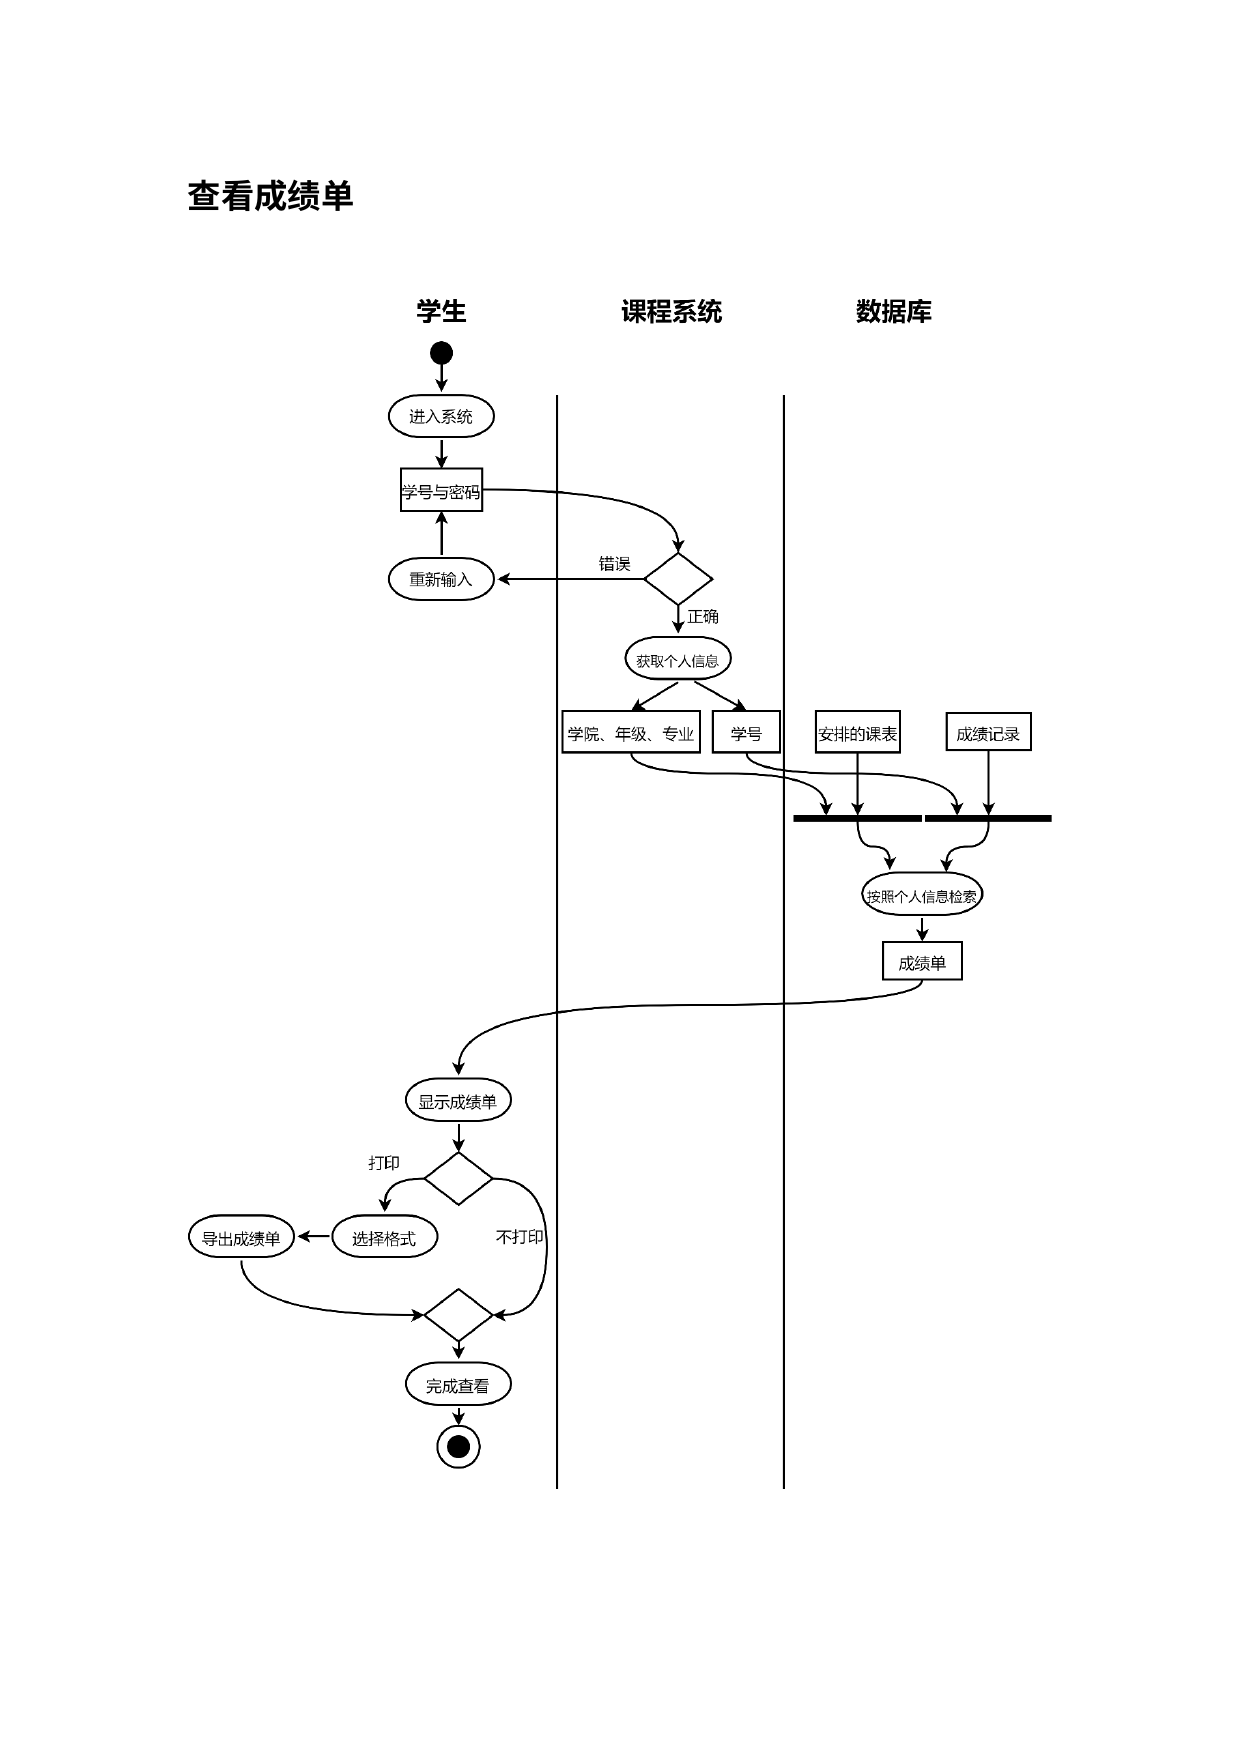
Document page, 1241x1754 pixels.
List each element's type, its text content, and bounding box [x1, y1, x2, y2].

picture [187, 289, 1052, 1490]
subtitle 查看成绩单 [187, 162, 1053, 227]
